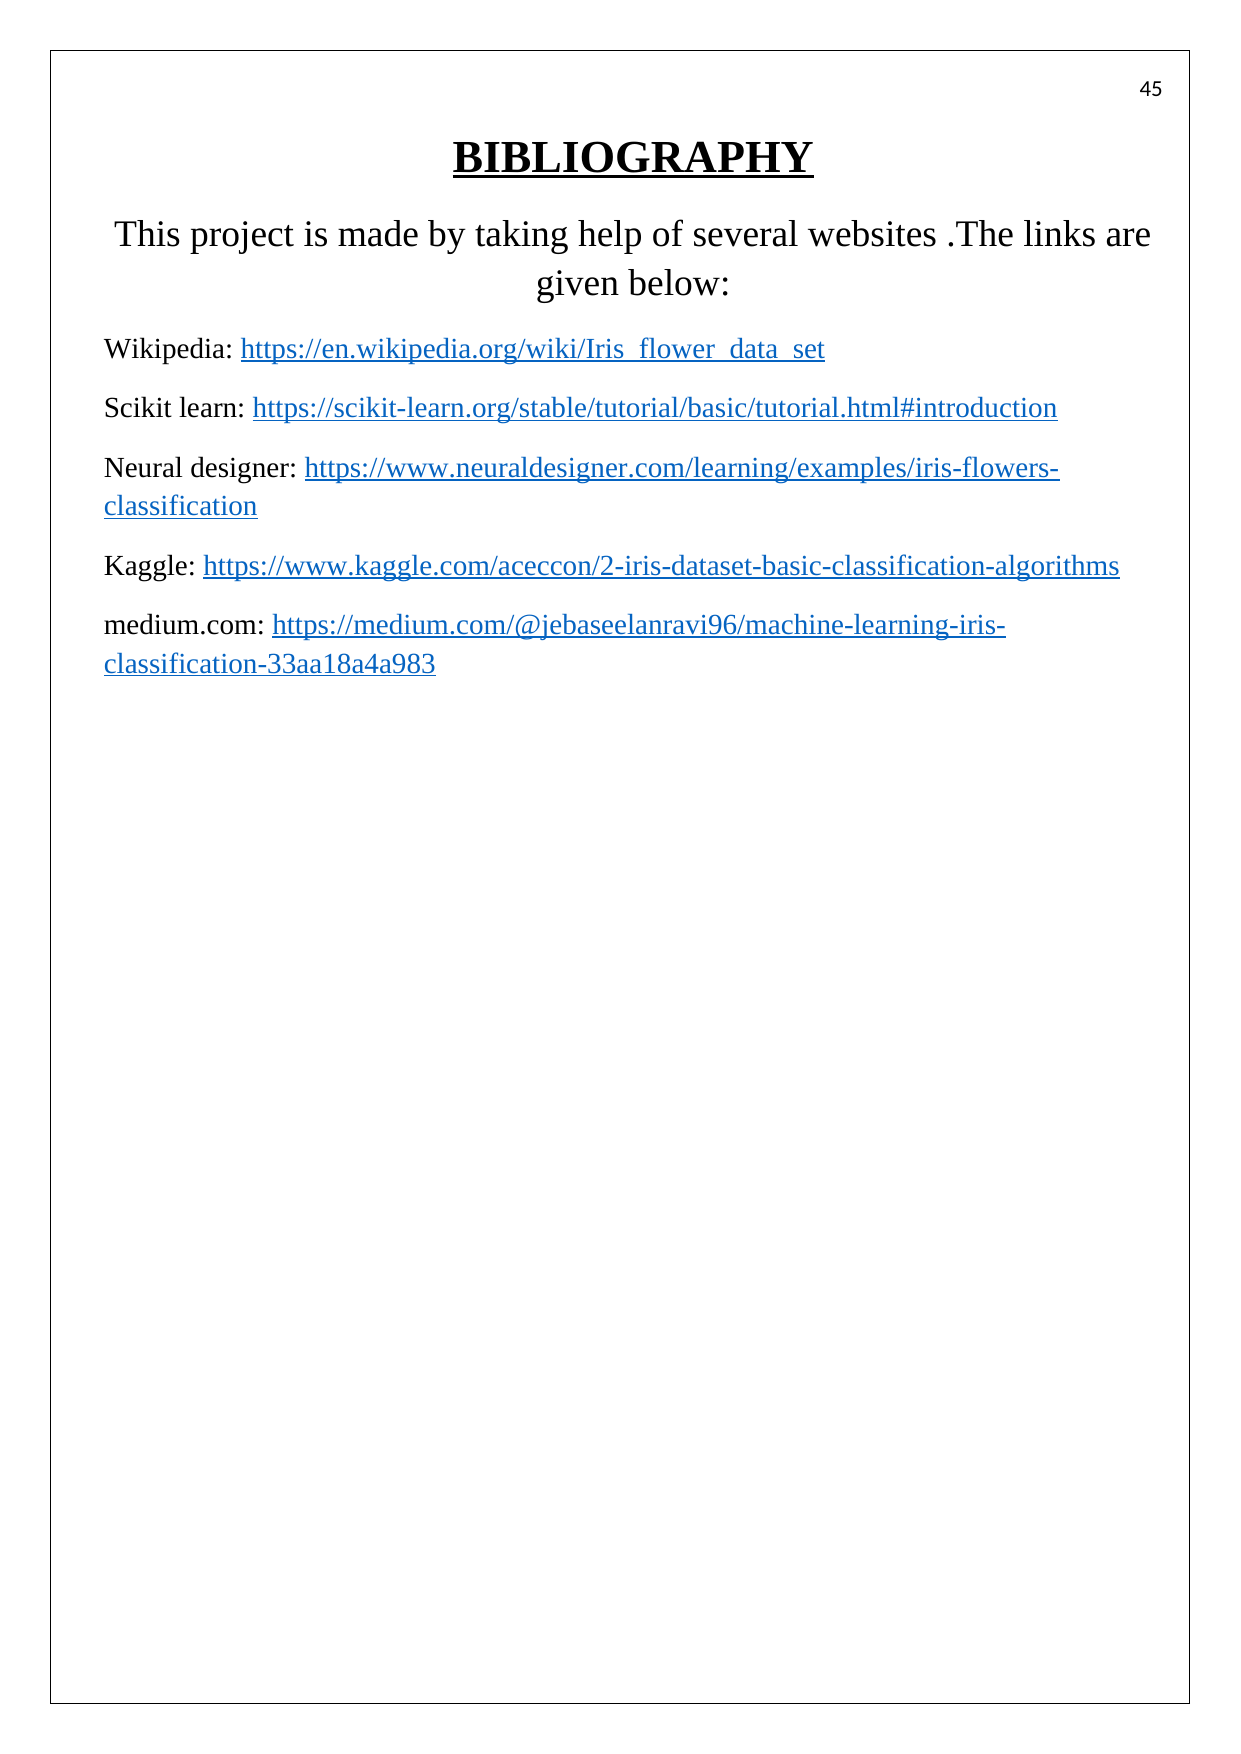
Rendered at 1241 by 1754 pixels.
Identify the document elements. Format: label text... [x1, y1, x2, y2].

text BIBLIOGRAPHY [103, 130, 1162, 182]
text This project is made by taking help of several websites .The links are given below: [103, 211, 1162, 304]
text Kaggle: https://www.kaggle.com/aceccon/2-iris-dataset-basic-classification-algorithms [103, 548, 1162, 581]
text Neural designer: https://www.neuraldesigner.com/learning/examples/iris-flowers-classification [103, 450, 1162, 522]
text Wikipedia: https://en.wikipedia.org/wiki/Iris_flower_data_set [103, 331, 1162, 365]
text Scikit learn: https://scikit-learn.org/stable/tutorial/basic/tutorial.html#introduction [103, 391, 1162, 424]
text medium.com: https://medium.com/@jebaseelanravi96/machine-learning-iris-classification-33aa18a4a983 [103, 607, 1162, 679]
